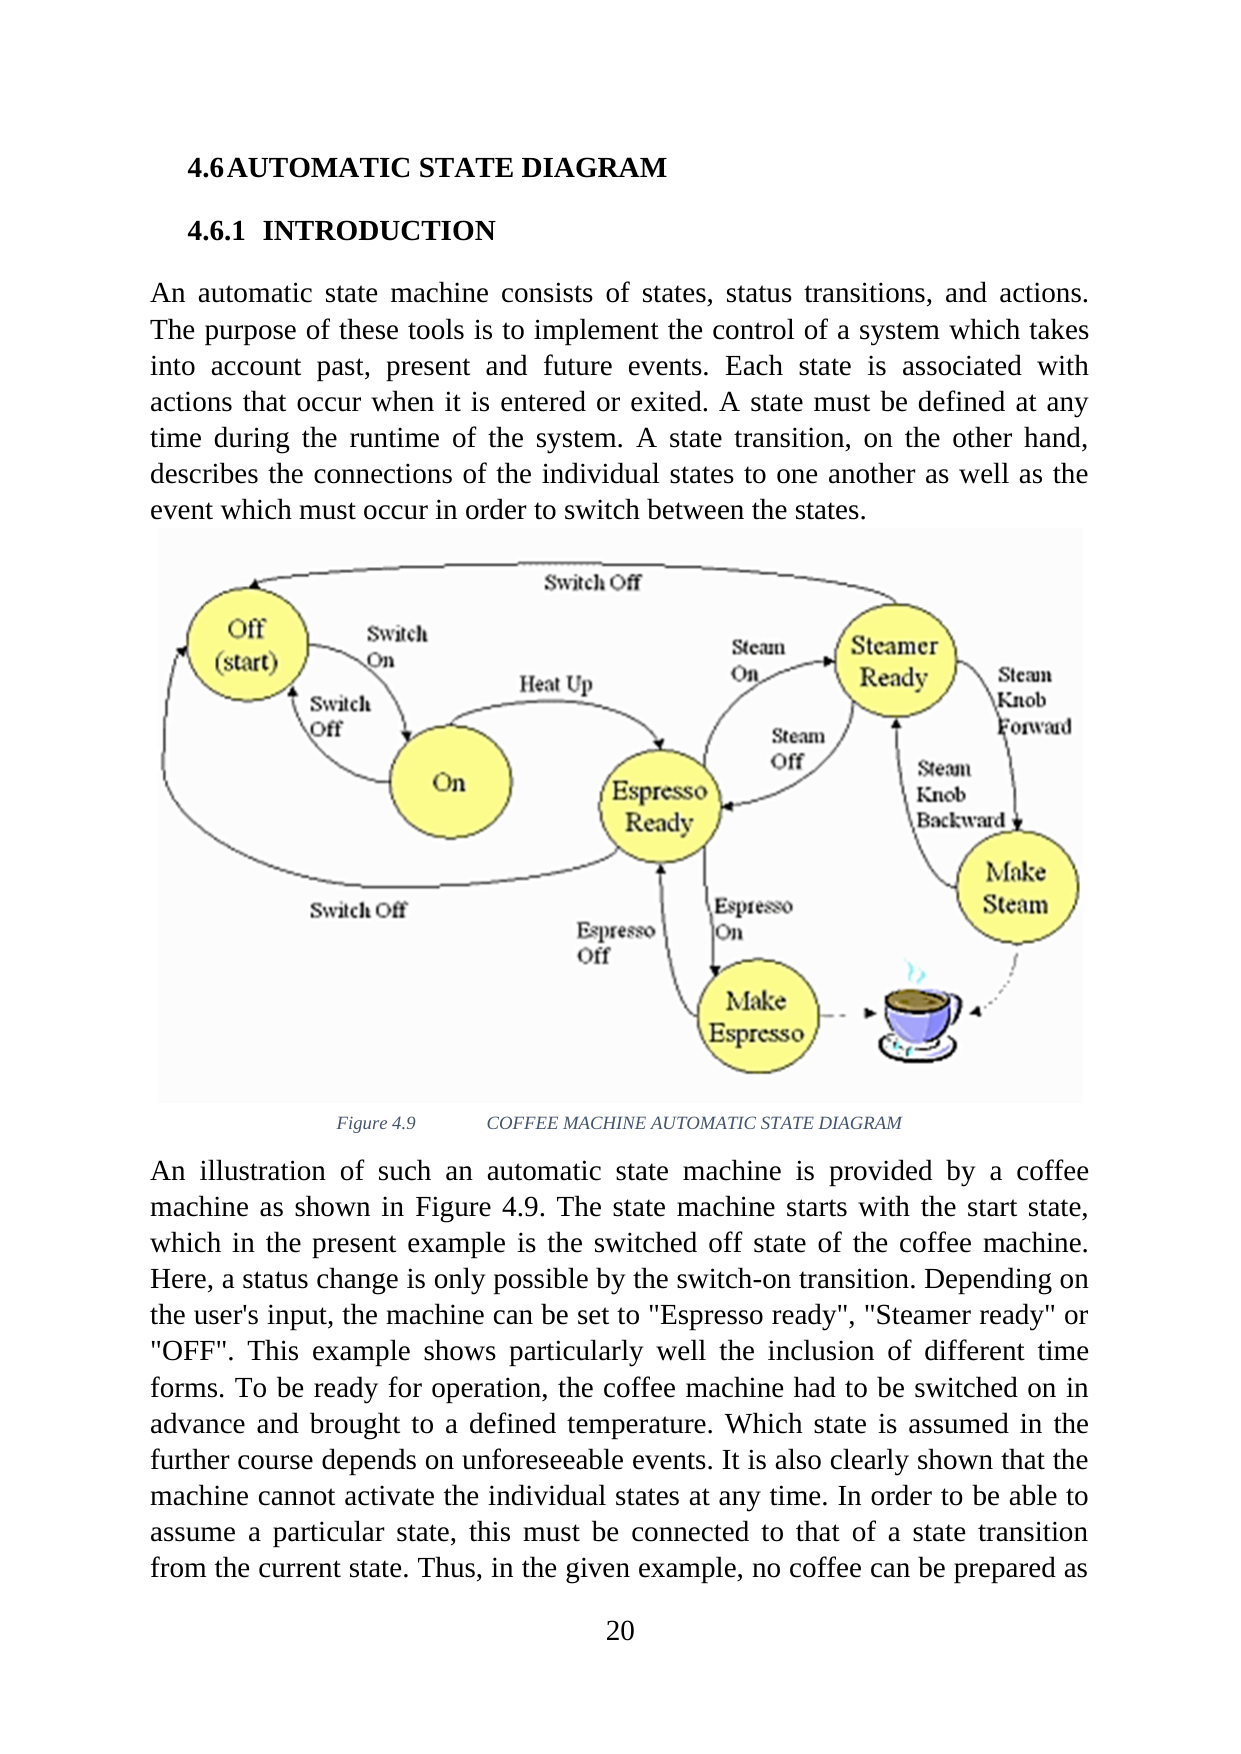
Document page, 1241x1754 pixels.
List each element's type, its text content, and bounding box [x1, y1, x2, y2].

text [150, 545, 1090, 1584]
subtitle INTRODUCTION [187, 213, 1090, 246]
subtitle AUTOMATIC STATE DIAGRAM [187, 150, 1090, 183]
picture [157, 528, 1084, 1103]
text An automatic state machine consists of states, status transitions, and actions. The purpose of these tools is to implement the control of a system which takes into account past, present and future events. Each state is associated with actions that occur when it is entered or exited. A state must be defined at any time during the runtime of the system. A state transition, on the other hand, describes the connections of the individual states to one another as well as the event which must occur in order to switch between the states. [150, 276, 1090, 526]
